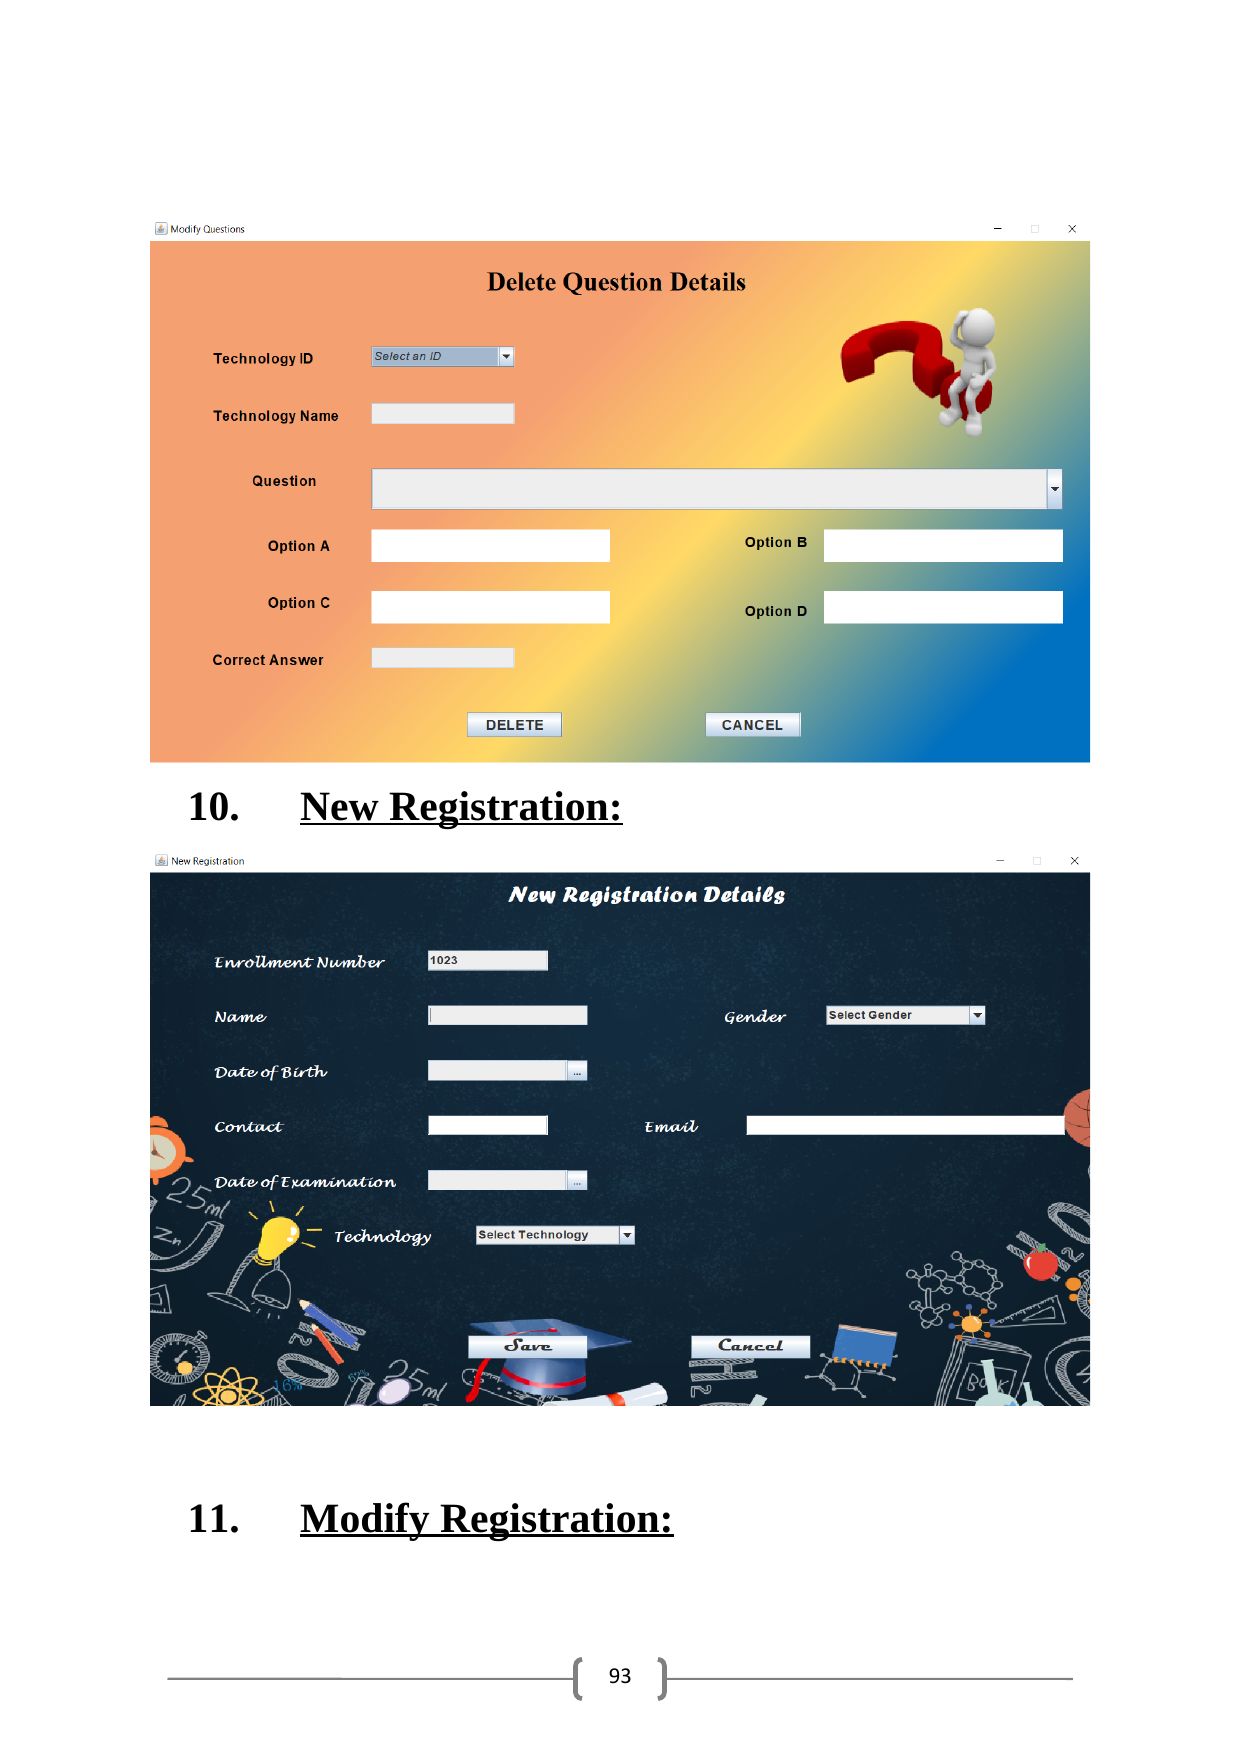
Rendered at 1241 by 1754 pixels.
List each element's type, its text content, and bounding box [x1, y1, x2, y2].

list Modify Registration: [187, 1493, 1090, 1541]
list New Registration: [187, 782, 1090, 829]
picture [150, 850, 1091, 1406]
picture [150, 218, 1091, 763]
